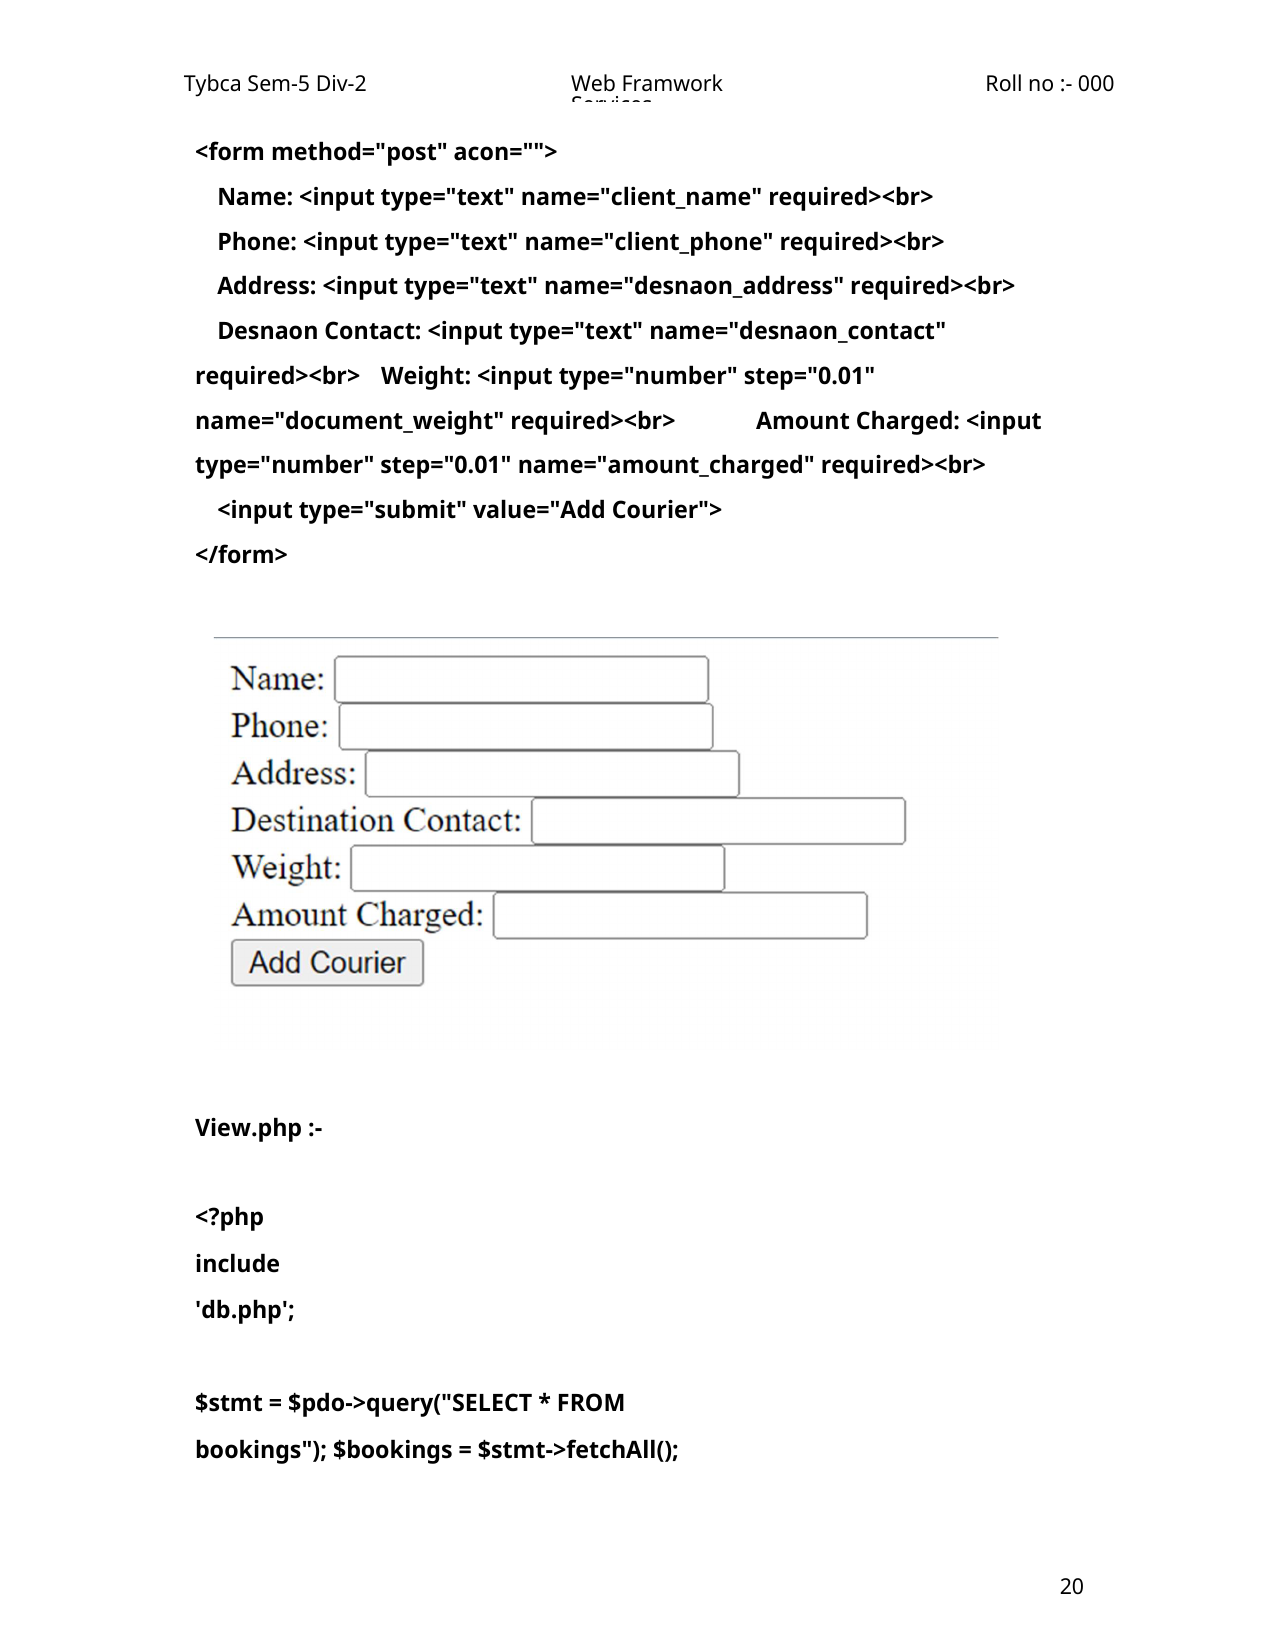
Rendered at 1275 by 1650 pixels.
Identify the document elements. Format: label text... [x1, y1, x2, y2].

table_header Roll no :- 000 [810, 74, 1134, 102]
text <?php include 'db.php'; [195, 1188, 375, 1328]
table_header Tybca Sem-5 Div-2 [160, 74, 484, 102]
text <form method="post" acon=""> Name: <input type="text" name="client_name" required><br> Phone: <input type="text" name="client_phone" required><br> Address: <input type="text" name="desnaon_address" required><br> Desnaon Contact: <input type="text" name="desnaon_contact" required><br> Weight: <input type="number" step="0.01" name="document_weight" required><br> Amount Charged: <input type="number" step="0.01" name="amount_charged" required><br> <input type="submit" value="Add Courier"> </form> [195, 124, 1065, 572]
table_header Web Framwork Services [485, 74, 809, 102]
text $stmt = $pdo->query("SELECT * FROM bookings"); $bookings = $stmt->fetchAll(); [195, 1374, 690, 1468]
picture [213, 637, 999, 1050]
text View.php :- [195, 1118, 1125, 1141]
text 20 [150, 1577, 1084, 1599]
